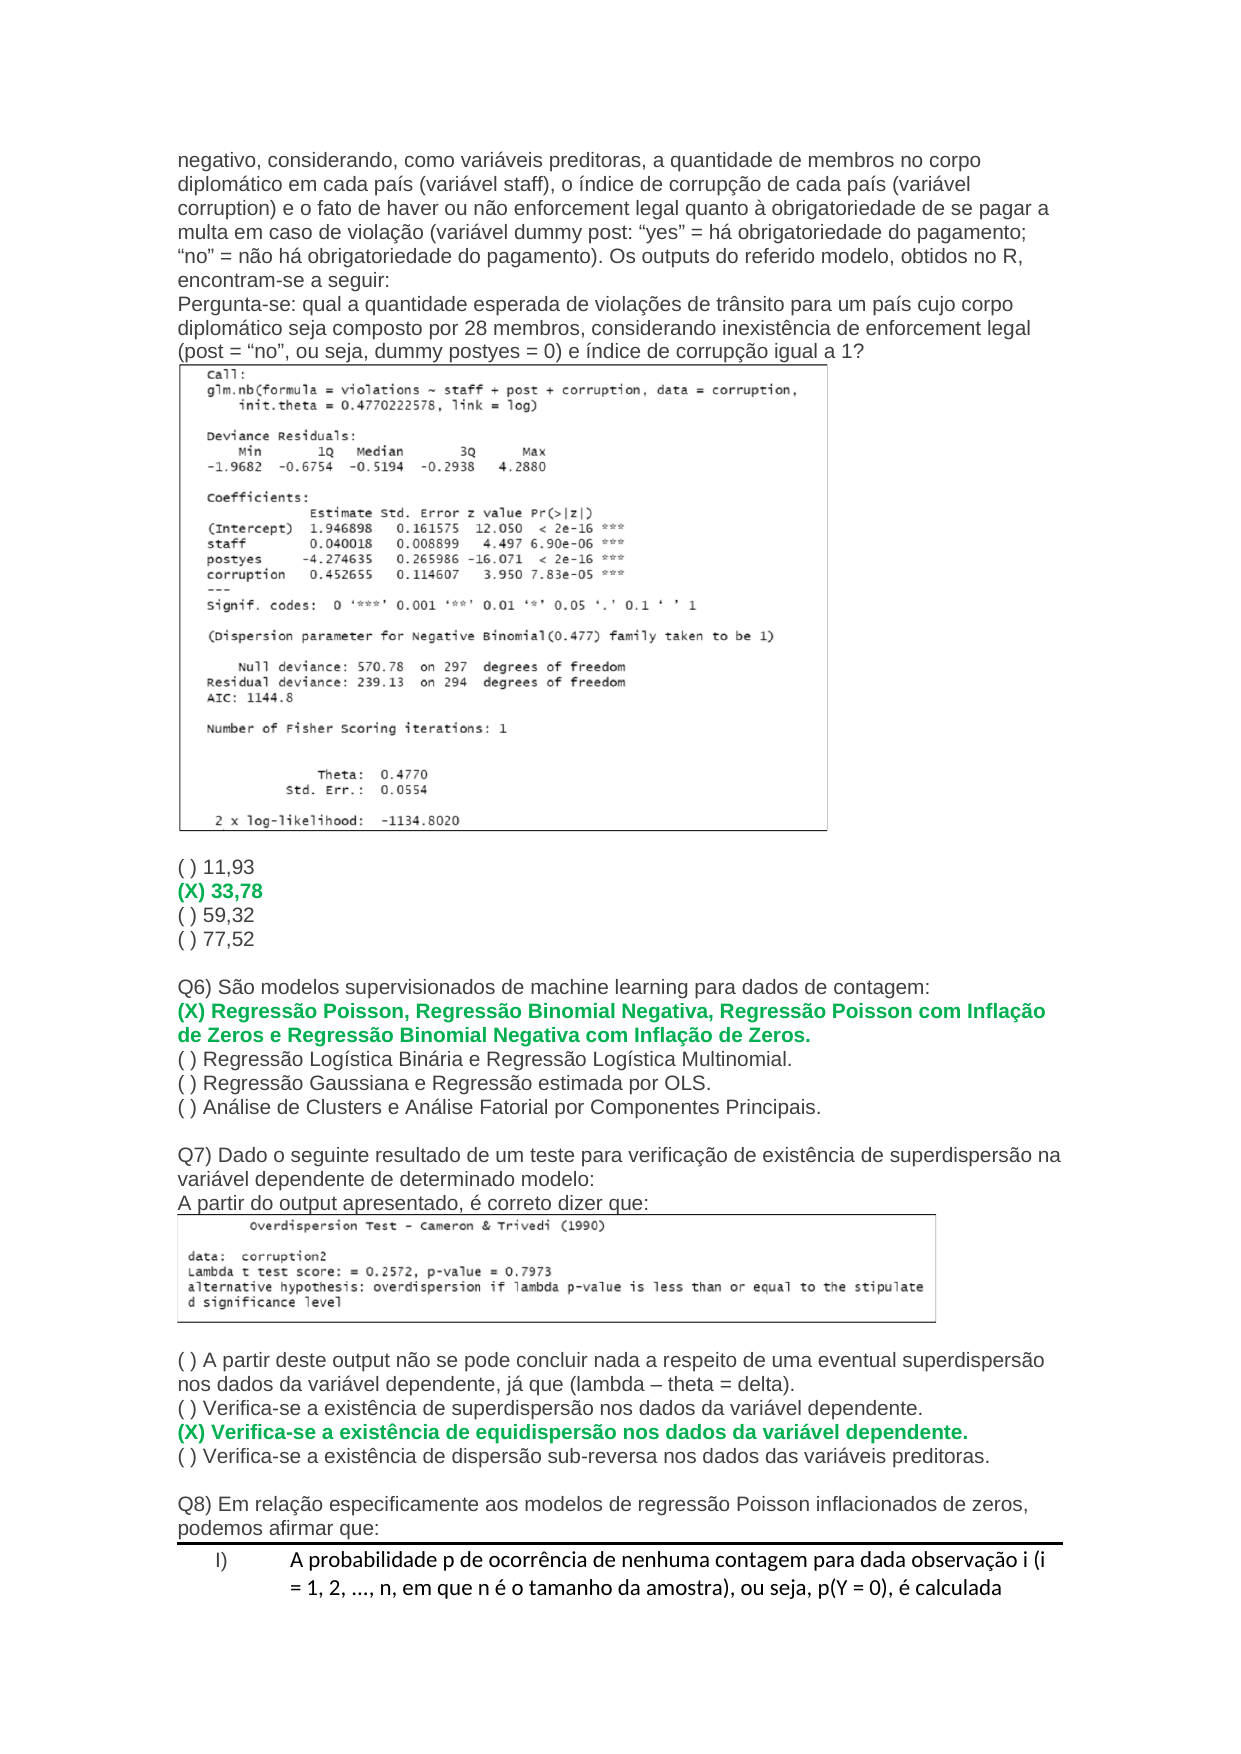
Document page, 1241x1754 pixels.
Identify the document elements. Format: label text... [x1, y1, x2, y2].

text (X) Regressão Poisson, Regressão Binomial Negativa, Regressão Poisson com Inflação de Zeros e Regressão Binomial Negativa com Inflação de Zeros. [177, 999, 1063, 1047]
text ( ) Verifica-se a existência de dispersão sub-reversa nos dados das variáveis preditoras. [177, 1444, 1063, 1468]
text (X) Verifica-se a existência de equidispersão nos dados da variável dependente. [177, 1420, 1063, 1444]
text Q6) São modelos supervisionados de machine learning para dados de contagem: [177, 975, 1063, 999]
text ( ) Regressão Gaussiana e Regressão estimada por OLS. [177, 1071, 1063, 1095]
text Pergunta-se: qual a quantidade esperada de violações de trânsito para um país cujo corpo diplomático seja composto por 28 membros, considerando inexistência de enforcement legal (post = “no”, ou seja, dummy postyes = 0) e índice de corrupção igual a 1? [177, 291, 1063, 363]
text ( ) 77,52 [177, 927, 1063, 951]
text ( ) 11,93 [177, 855, 1063, 879]
text ( ) 59,32 [177, 903, 1063, 927]
picture [177, 363, 828, 832]
text ( ) Verifica-se a existência de superdispersão nos dados da variável dependente. [177, 1396, 1063, 1420]
text ( ) Regressão Logística Binária e Regressão Logística Multinomial. [177, 1047, 1063, 1071]
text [177, 148, 1063, 291]
text (X) 33,78 [177, 879, 1063, 903]
text ( ) Análise de Clusters e Análise Fatorial por Componentes Principais. [177, 1095, 1063, 1119]
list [215, 1545, 1063, 1601]
text A partir do output apresentado, é correto dizer que: [177, 1191, 1063, 1214]
text ( ) A partir deste output não se pode concluir nada a respeito de uma eventual superdispersão nos dados da variável dependente, já que (lambda – theta = delta). [177, 1348, 1063, 1396]
text Q8) Em relação especificamente aos modelos de regressão Poisson inflacionados de zeros, podemos afirmar que: [177, 1492, 1063, 1542]
text Q7) Dado o seguinte resultado de um teste para verificação de existência de superdispersão na variável dependente de determinado modelo: [177, 1143, 1063, 1191]
picture [177, 1214, 937, 1324]
